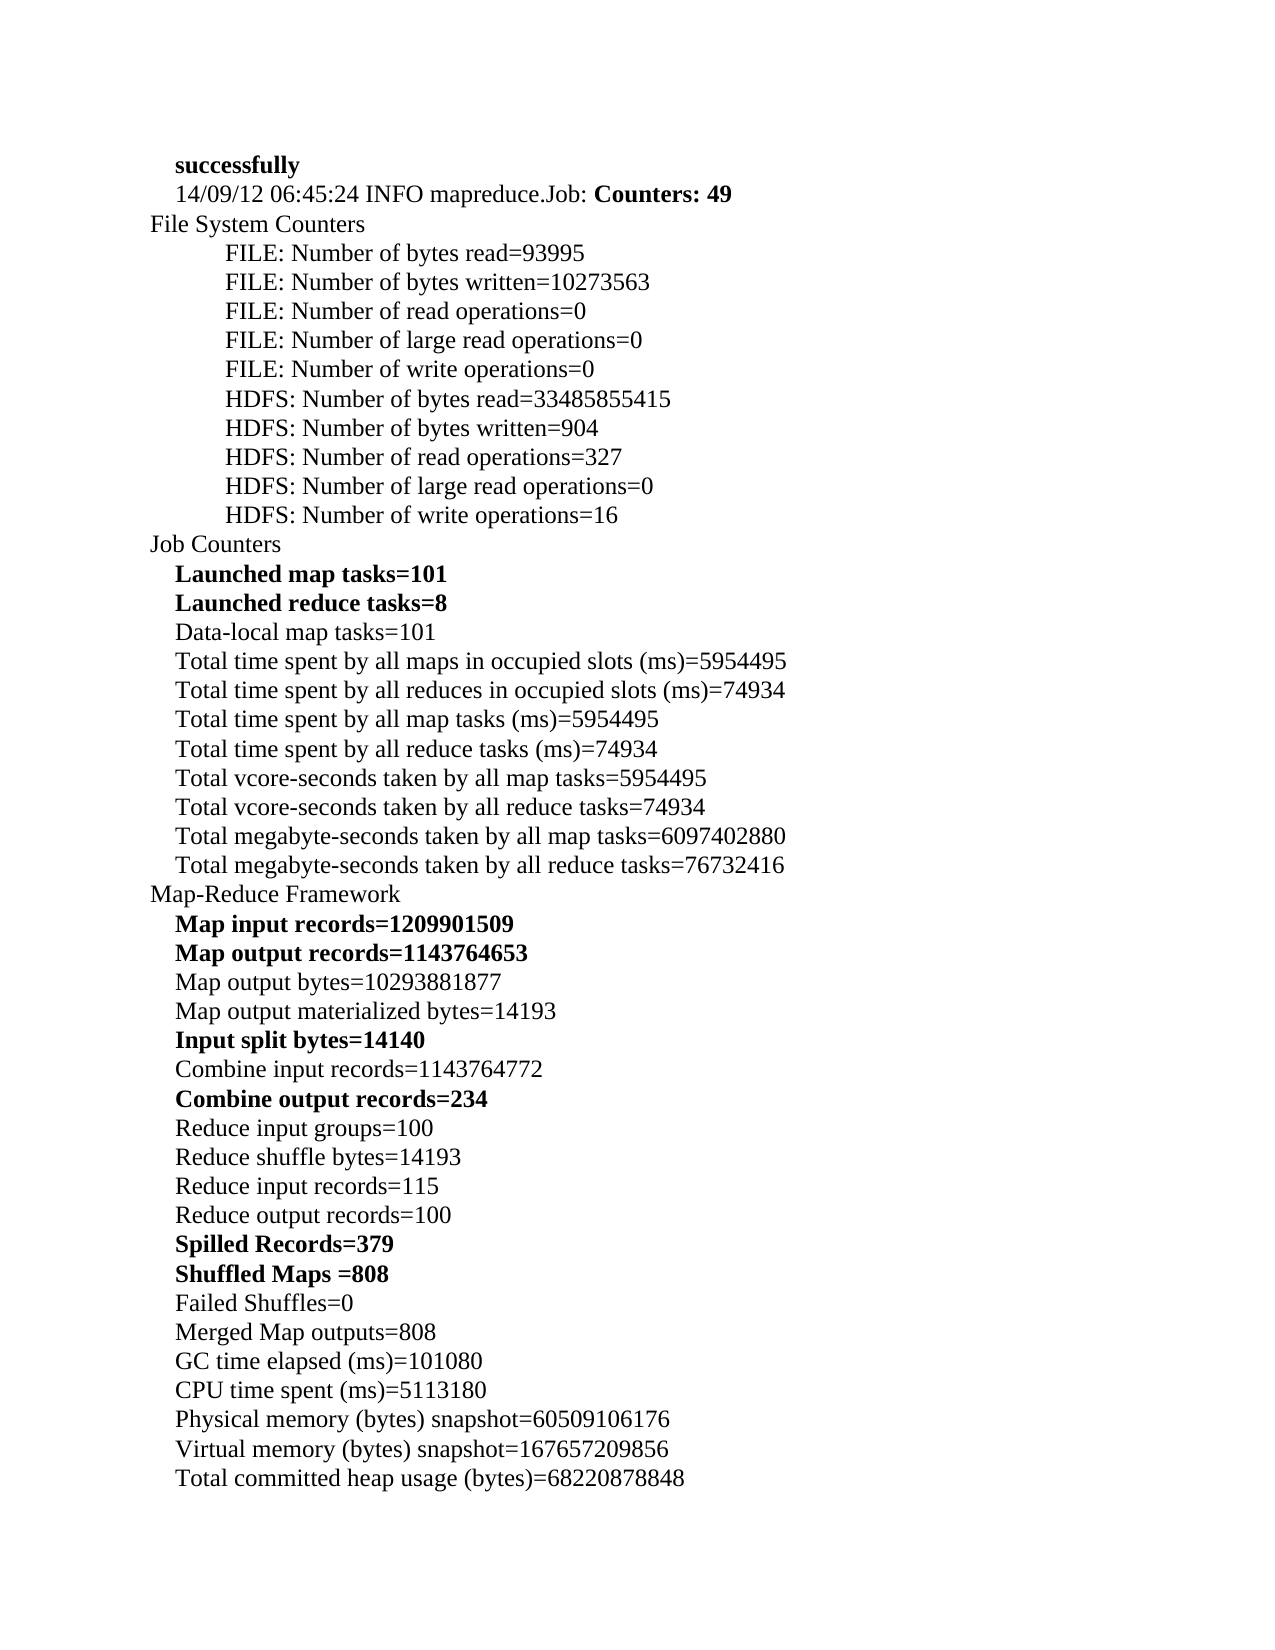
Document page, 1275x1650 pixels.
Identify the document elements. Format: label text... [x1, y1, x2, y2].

text Input split bytes=14140 [150, 1025, 1125, 1054]
text Launched map tasks=101 [150, 558, 1125, 587]
text Combine output records=234 [150, 1083, 1125, 1112]
text Map output materialized bytes=14193 [150, 996, 1125, 1025]
text Total time spent by all maps in occupied slots (ms)=5954495 [150, 646, 1125, 675]
text Map output bytes=10293881877 [150, 967, 1125, 996]
text FILE: Number of bytes written=10273563 [150, 267, 1125, 296]
text FILE: Number of bytes read=93995 [150, 237, 1125, 267]
text Total time spent by all map tasks (ms)=5954495 [150, 704, 1125, 733]
text Shuffled Maps =808 [150, 1258, 1125, 1287]
text 14/09/12 06:45:24 INFO mapreduce.Job: Counters: 49 [150, 179, 1125, 208]
text Job Counters [150, 529, 1125, 558]
text Combine input records=1143764772 [150, 1054, 1125, 1083]
text FILE: Number of write operations=0 [150, 354, 1125, 383]
text successfully [150, 150, 1125, 179]
text HDFS: Number of bytes read=33485855415 [150, 383, 1125, 412]
text Map output records=1143764653 [150, 937, 1125, 967]
text Total committed heap usage (bytes)=68220878848 [150, 1462, 1125, 1492]
text Total time spent by all reduce tasks (ms)=74934 [150, 733, 1125, 762]
text Merged Map outputs=808 [150, 1317, 1125, 1346]
text FILE: Number of large read operations=0 [150, 325, 1125, 354]
text Physical memory (bytes) snapshot=60509106176 [150, 1404, 1125, 1433]
text HDFS: Number of write operations=16 [150, 500, 1125, 529]
text Launched reduce tasks=8 [150, 587, 1125, 617]
text Map input records=1209901509 [150, 908, 1125, 937]
text Data-local map tasks=101 [150, 617, 1125, 646]
text CPU time spent (ms)=5113180 [150, 1375, 1125, 1404]
text FILE: Number of read operations=0 [150, 296, 1125, 325]
text Total vcore-seconds taken by all reduce tasks=74934 [150, 792, 1125, 821]
text Failed Shuffles=0 [150, 1287, 1125, 1317]
text GC time elapsed (ms)=101080 [150, 1346, 1125, 1375]
text Total time spent by all reduces in occupied slots (ms)=74934 [150, 675, 1125, 704]
text Total vcore-seconds taken by all map tasks=5954495 [150, 762, 1125, 792]
text Reduce input groups=100 [150, 1112, 1125, 1142]
text Virtual memory (bytes) snapshot=167657209856 [150, 1433, 1125, 1462]
text File System Counters [150, 208, 1125, 237]
text Reduce output records=100 [150, 1200, 1125, 1229]
text HDFS: Number of bytes written=904 [150, 412, 1125, 442]
text HDFS: Number of read operations=327 [150, 442, 1125, 471]
text HDFS: Number of large read operations=0 [150, 471, 1125, 500]
text Total megabyte-seconds taken by all reduce tasks=76732416 [150, 850, 1125, 879]
text Reduce shuffle bytes=14193 [150, 1142, 1125, 1171]
text Map-Reduce Framework [150, 879, 1125, 908]
text Total megabyte-seconds taken by all map tasks=6097402880 [150, 821, 1125, 850]
text Reduce input records=115 [150, 1171, 1125, 1200]
text Spilled Records=379 [150, 1229, 1125, 1258]
